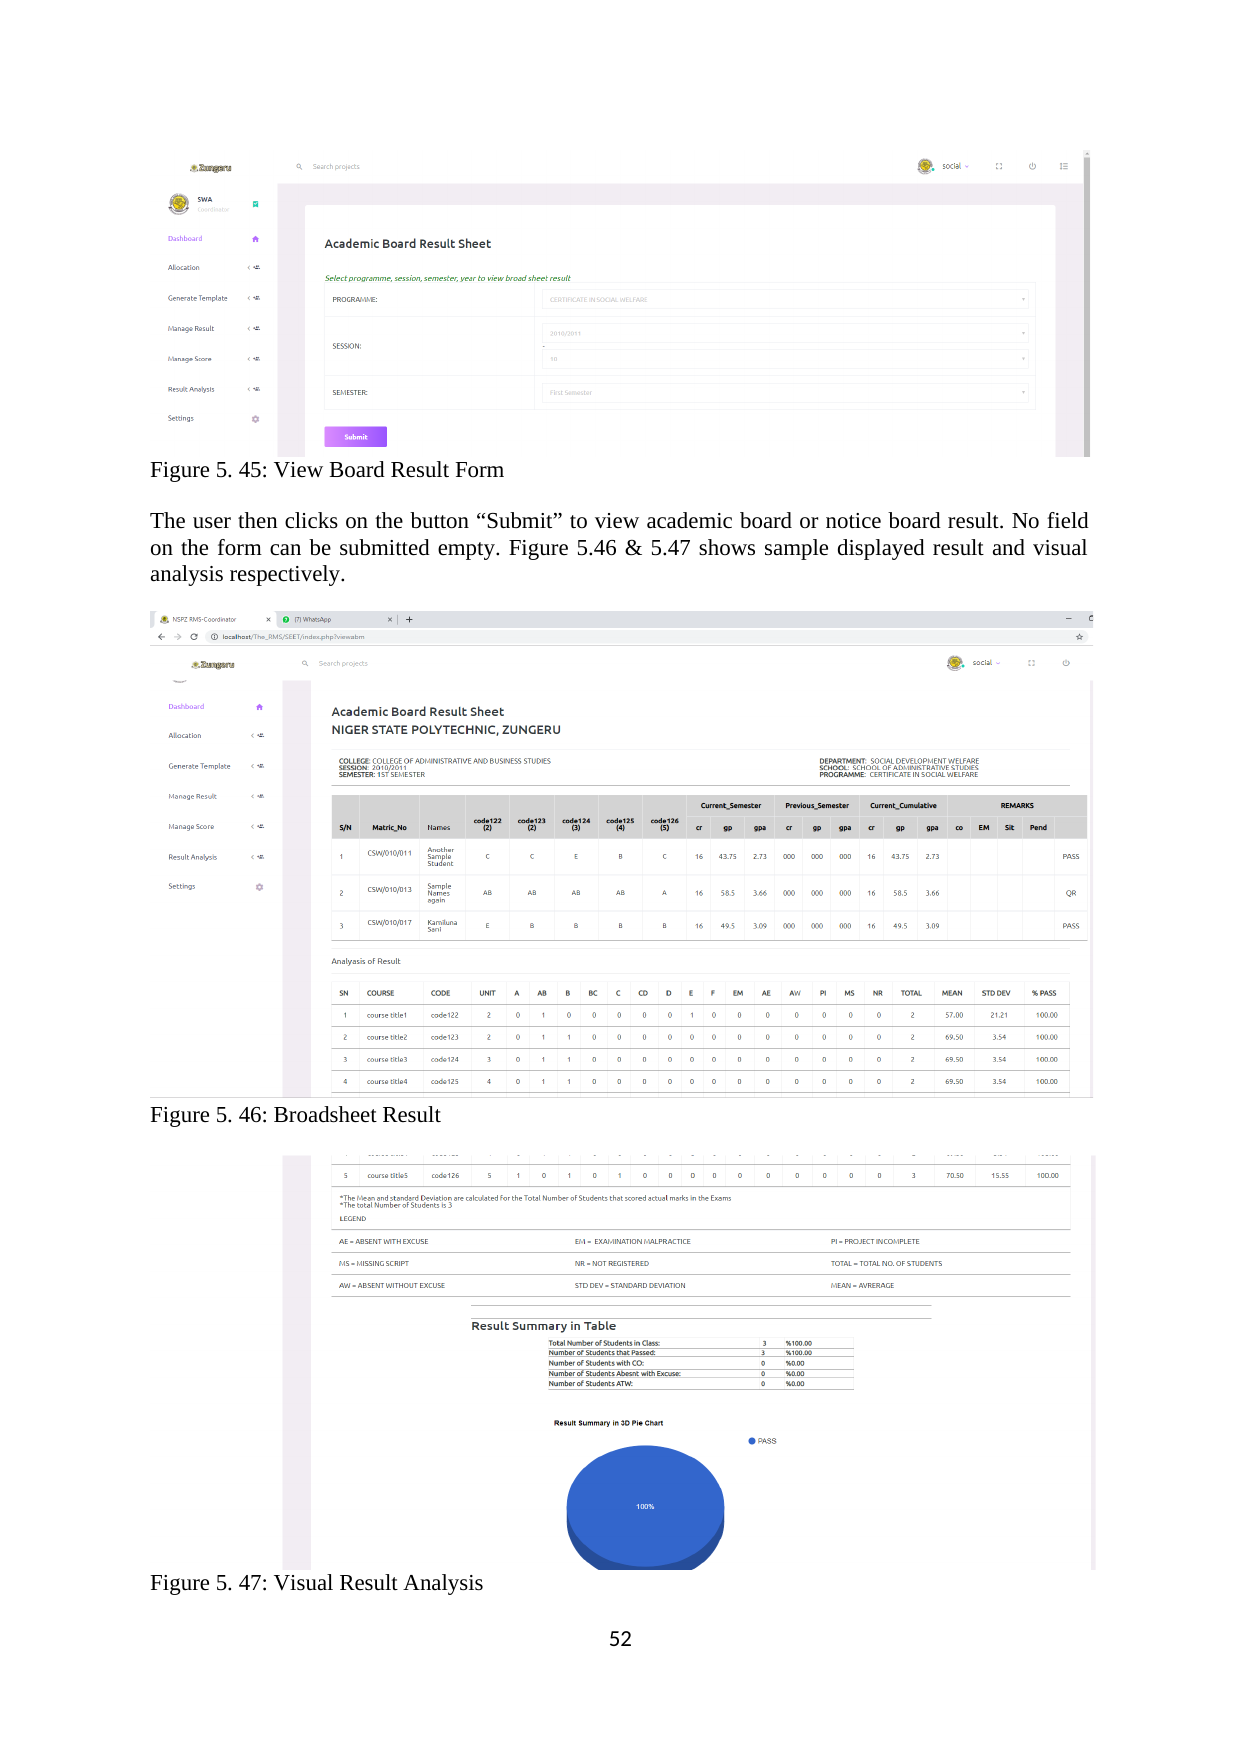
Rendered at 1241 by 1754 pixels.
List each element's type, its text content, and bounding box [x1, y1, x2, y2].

picture [150, 150, 1091, 457]
picture [150, 611, 1094, 1101]
picture [150, 1152, 1096, 1570]
text Figure 5. 47: Visual Result Analysis [150, 1570, 1090, 1596]
text Figure 5. 45: View Board Result Form [150, 457, 1090, 483]
text Figure 5. 46: Broadsheet Result [150, 1101, 1090, 1127]
text The user then clicks on the button “Submit” to view academic board or notice board result. No field on the form can be submitted empty. Figure 5.46 & 5.47 shows sample displayed result and visual analysis respectively. [150, 508, 1090, 587]
